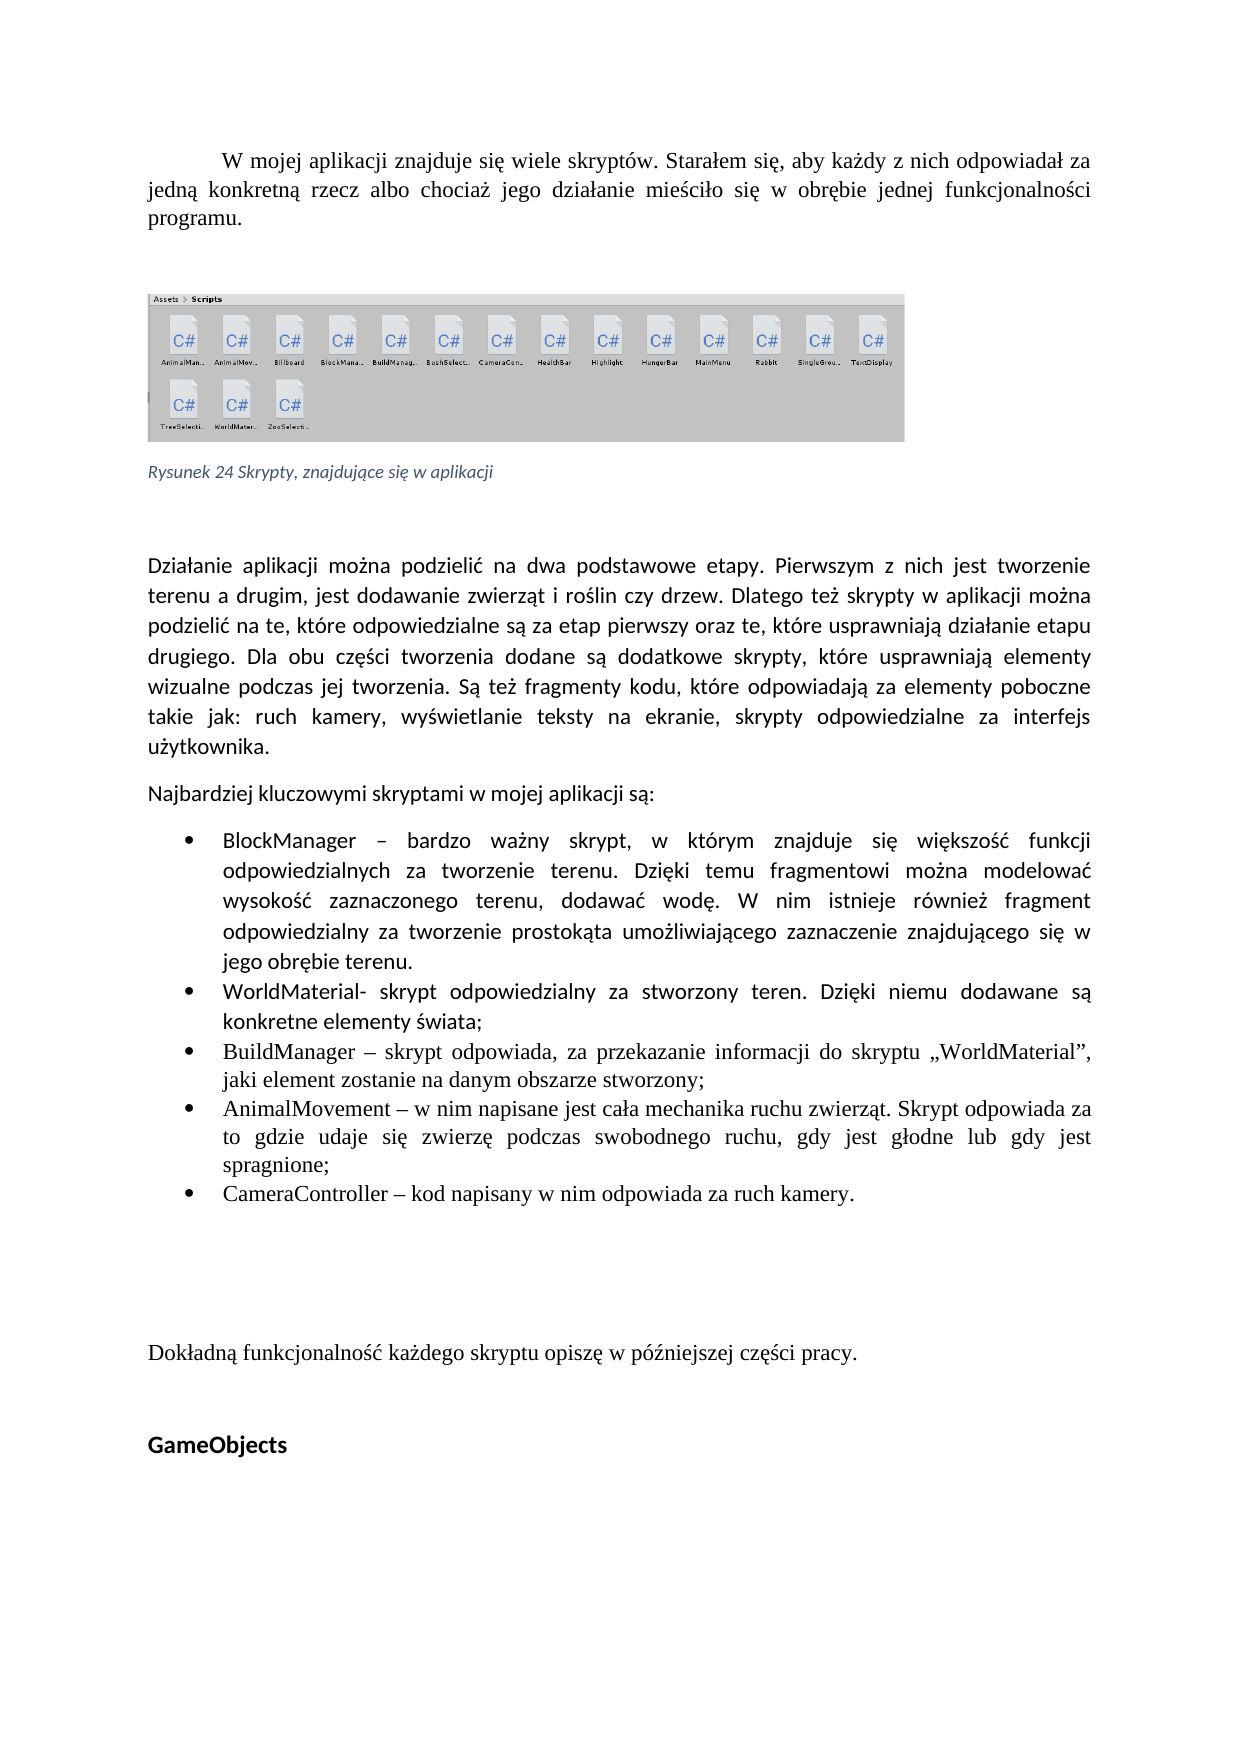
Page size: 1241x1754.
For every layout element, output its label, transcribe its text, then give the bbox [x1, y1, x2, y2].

text Najbardziej kluczowymi skryptami w mojej aplikacji są: [148, 779, 1093, 807]
list AnimalMovement – w nim napisane jest cała mechanika ruchu zwierząt. Skrypt odpowiada za to gdzie udaje się zwierzę podczas swobodnego ruchu, gdy jest głodne lub gdy jest spragnione; [185, 1094, 1093, 1178]
text Działanie aplikacji można podzielić na dwa podstawowe etapy. Pierwszym z nich jest tworzenie terenu a drugim, jest dodawanie zwierząt i roślin czy drzew. Dlatego też skrypty w aplikacji można podzielić na te, które odpowiedzialne są za etap pierwszy oraz te, które usprawniają działanie etapu drugiego. Dla obu części tworzenia dodane są dodatkowe skrypty, które usprawniają elementy wizualne podczas jej tworzenia. Są też fragmenty kodu, które odpowiadają za elementy poboczne takie jak: ruch kamery, wyświetlanie teksty na ekranie, skrypty odpowiedzialne za interfejs użytkownika. [148, 551, 1093, 761]
list BuildManager – skrypt odpowiada, za przekazanie informacji do skryptu „WorldMaterial”, jaki element zostanie na danym obszarze stworzony; [185, 1038, 1093, 1092]
list BlockManager – bardzo ważny skrypt, w którym znajduje się większość funkcji odpowiedzialnych za tworzenie terenu. Dzięki temu fragmentowi można modelować wysokość zaznaczonego terenu, dodawać wodę. W nim istnieje również fragment odpowiedzialny za tworzenie prostokąta umożliwiającego zaznaczenie znajdującego się w jego obrębie terenu. [185, 826, 1093, 975]
text GameObjects [148, 1429, 1093, 1459]
picture [147, 294, 905, 442]
list CameraController – kod napisany w nim odpowiada za ruch kamery. [185, 1180, 1093, 1206]
text Dokładną funkcjonalność każdego skryptu opiszę w późniejszej części pracy. [148, 1339, 1093, 1365]
list WorldMaterial- skrypt odpowiedzialny za stworzony teren. Dzięki niemu dodawane są konkretne elementy świata; [185, 977, 1093, 1036]
text W mojej aplikacji znajduje się wiele skryptów. Starałem się, aby każdy z nich odpowiadał za jedną konkretną rzecz albo chociaż jego działanie mieściło się w obrębie jednej funkcjonalności programu. [148, 148, 1093, 231]
